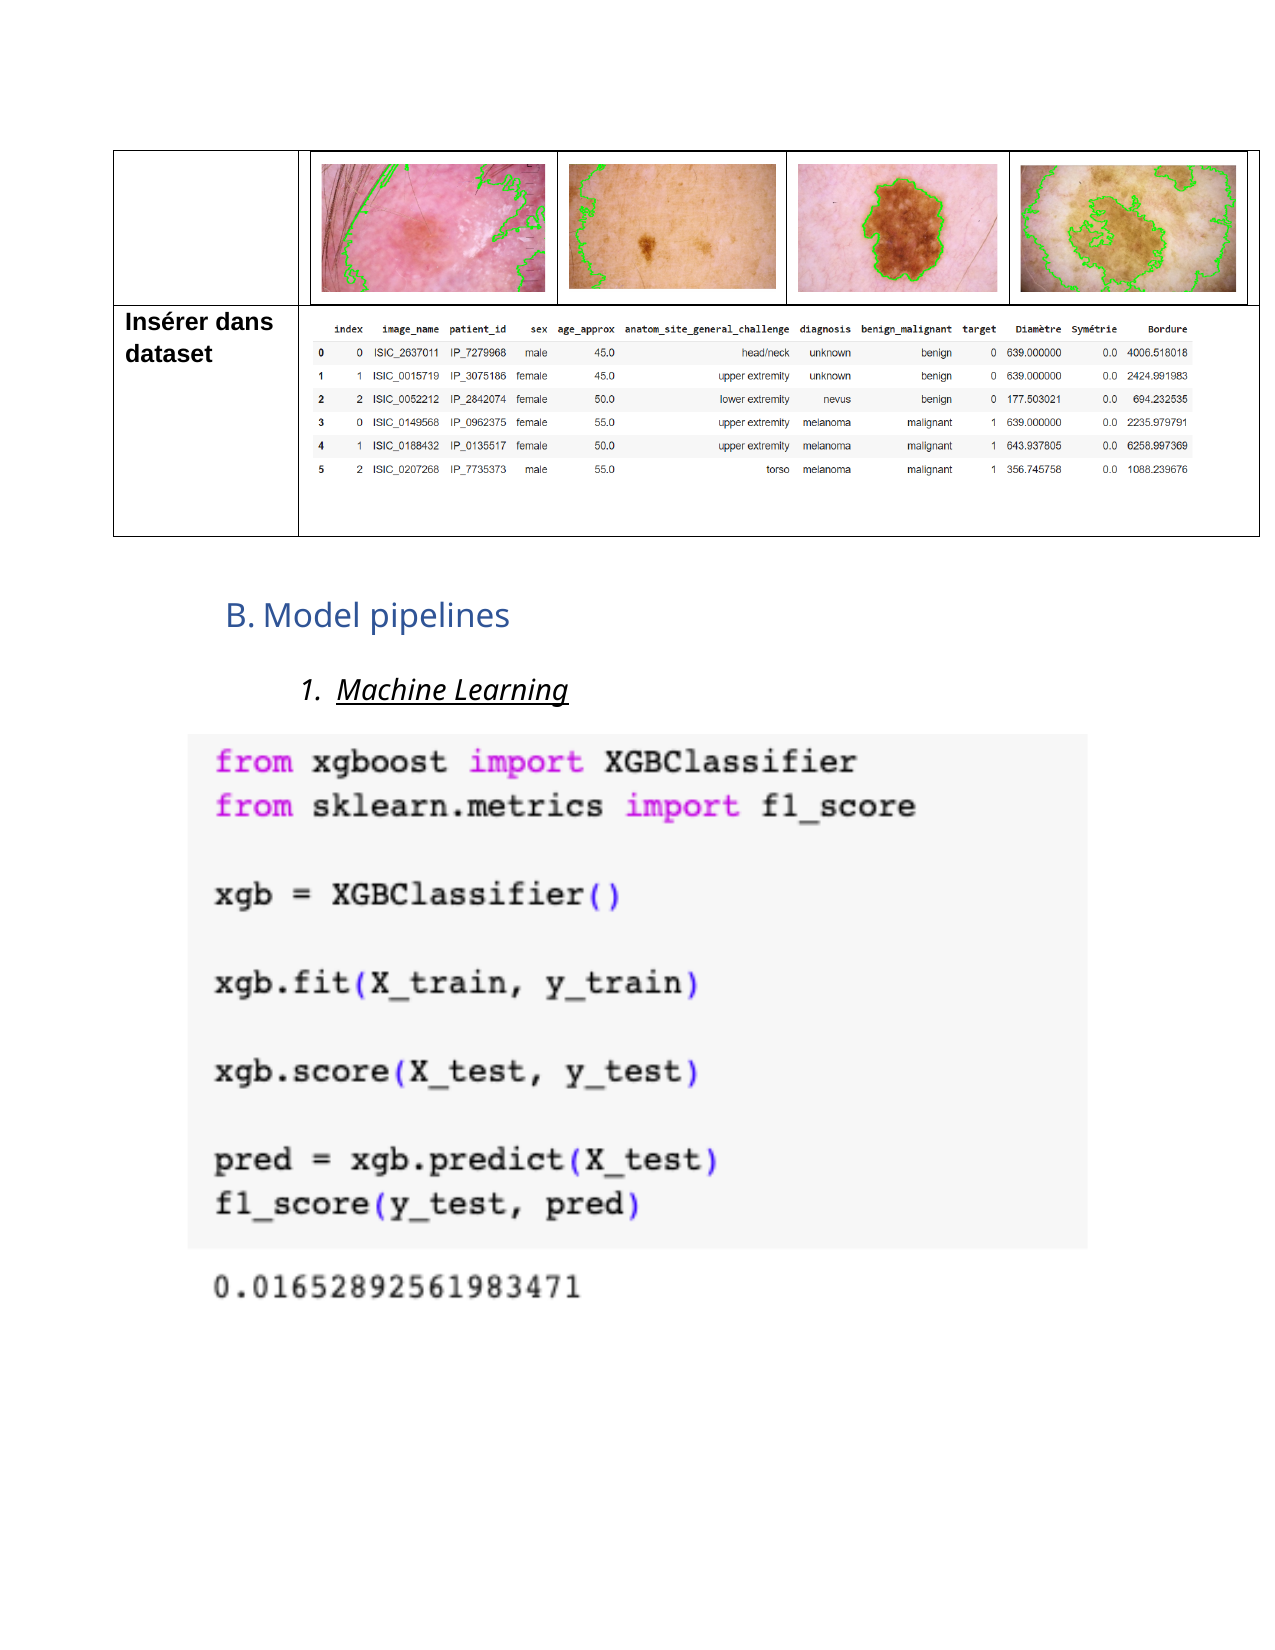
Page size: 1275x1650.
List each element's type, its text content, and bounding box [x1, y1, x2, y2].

subtitle Machine Learning [299, 669, 1087, 709]
table_cell [1248, 151, 1259, 305]
picture [798, 164, 998, 292]
picture [569, 164, 776, 292]
table_cell [1010, 152, 1247, 304]
picture [1020, 164, 1237, 292]
table_cell [311, 152, 557, 304]
table_cell [299, 306, 1259, 536]
table_cell [787, 152, 1009, 304]
table_cell [558, 152, 786, 304]
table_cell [114, 151, 298, 305]
picture [310, 318, 1210, 483]
table_cell [299, 151, 310, 305]
table_cell Insérer dans dataset [114, 306, 298, 536]
picture [187, 734, 1088, 1347]
subtitle Model pipelines [225, 592, 1087, 638]
picture [321, 164, 546, 292]
